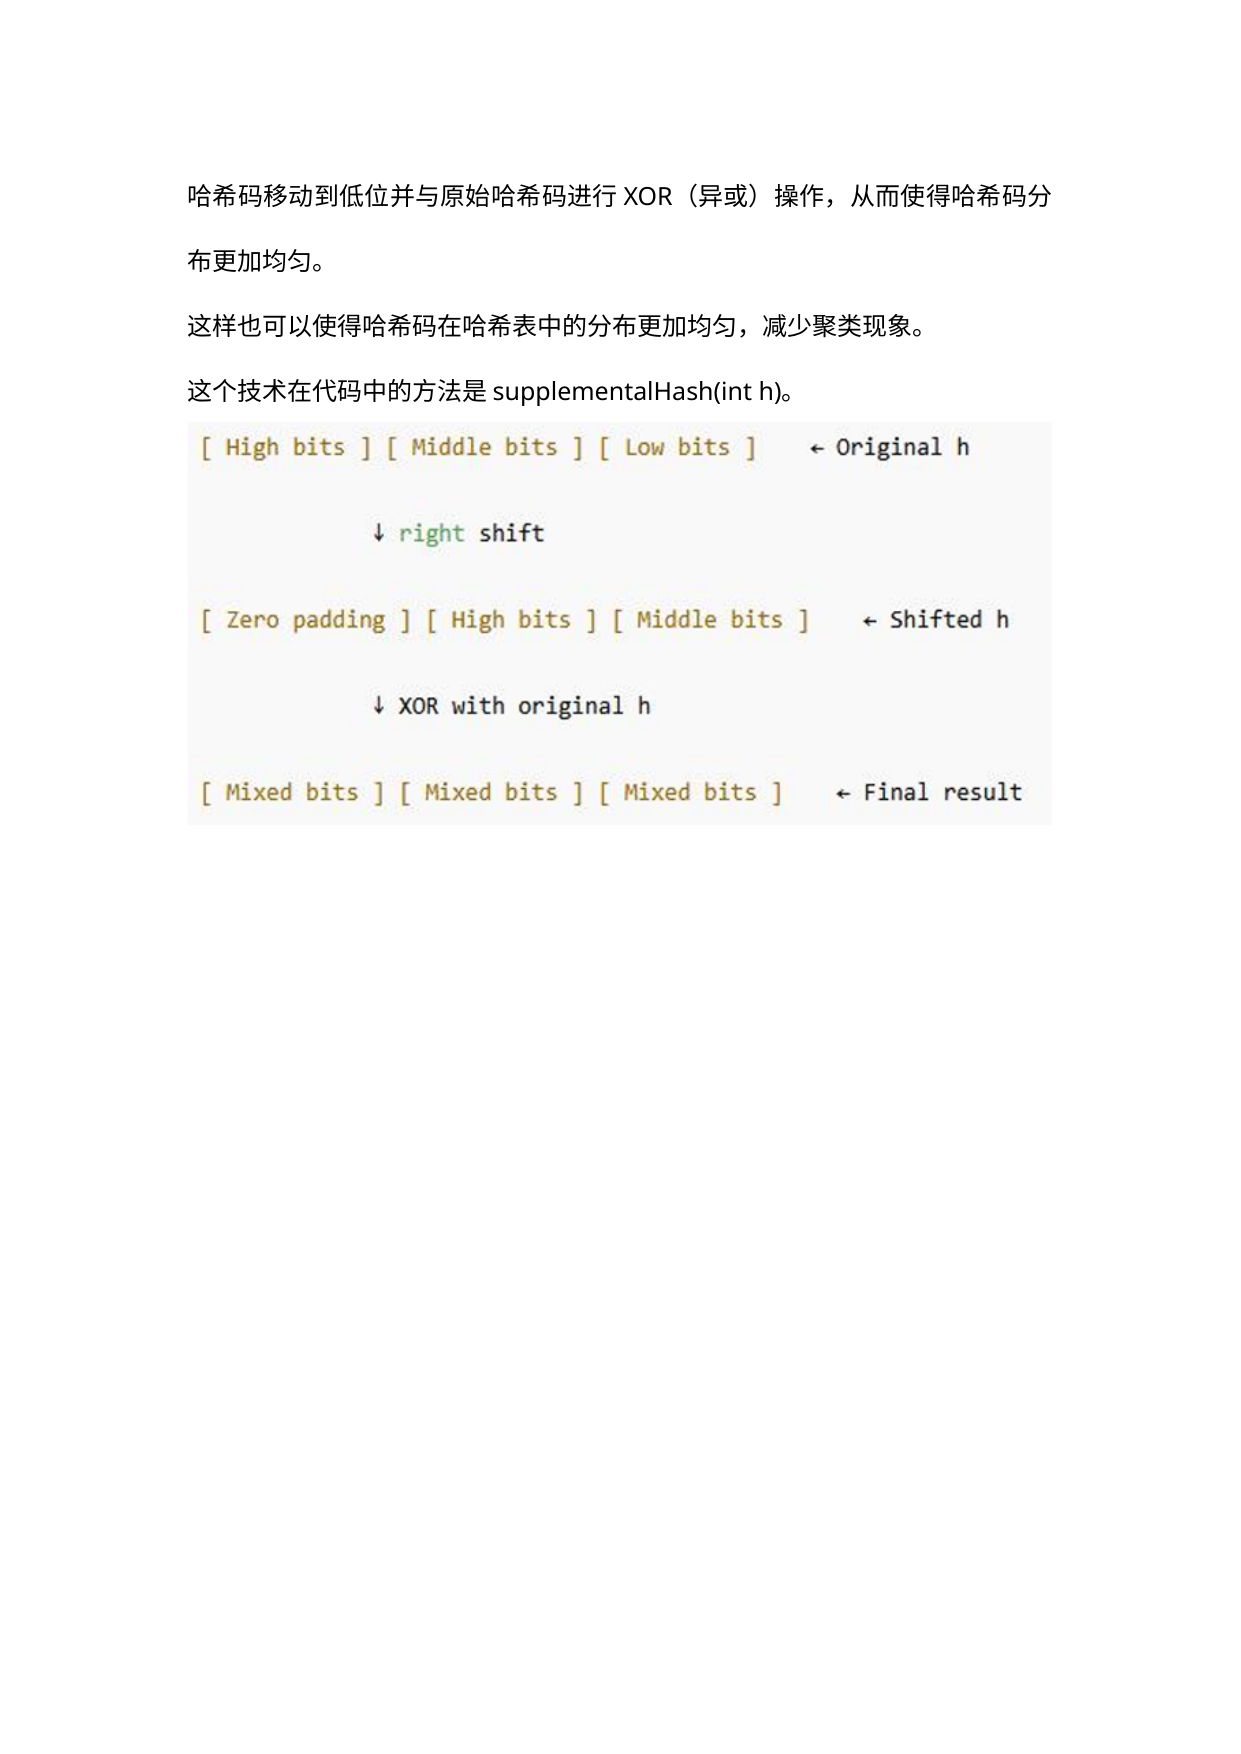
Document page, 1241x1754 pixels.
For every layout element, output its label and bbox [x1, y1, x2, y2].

picture [187, 422, 1052, 825]
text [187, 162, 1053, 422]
